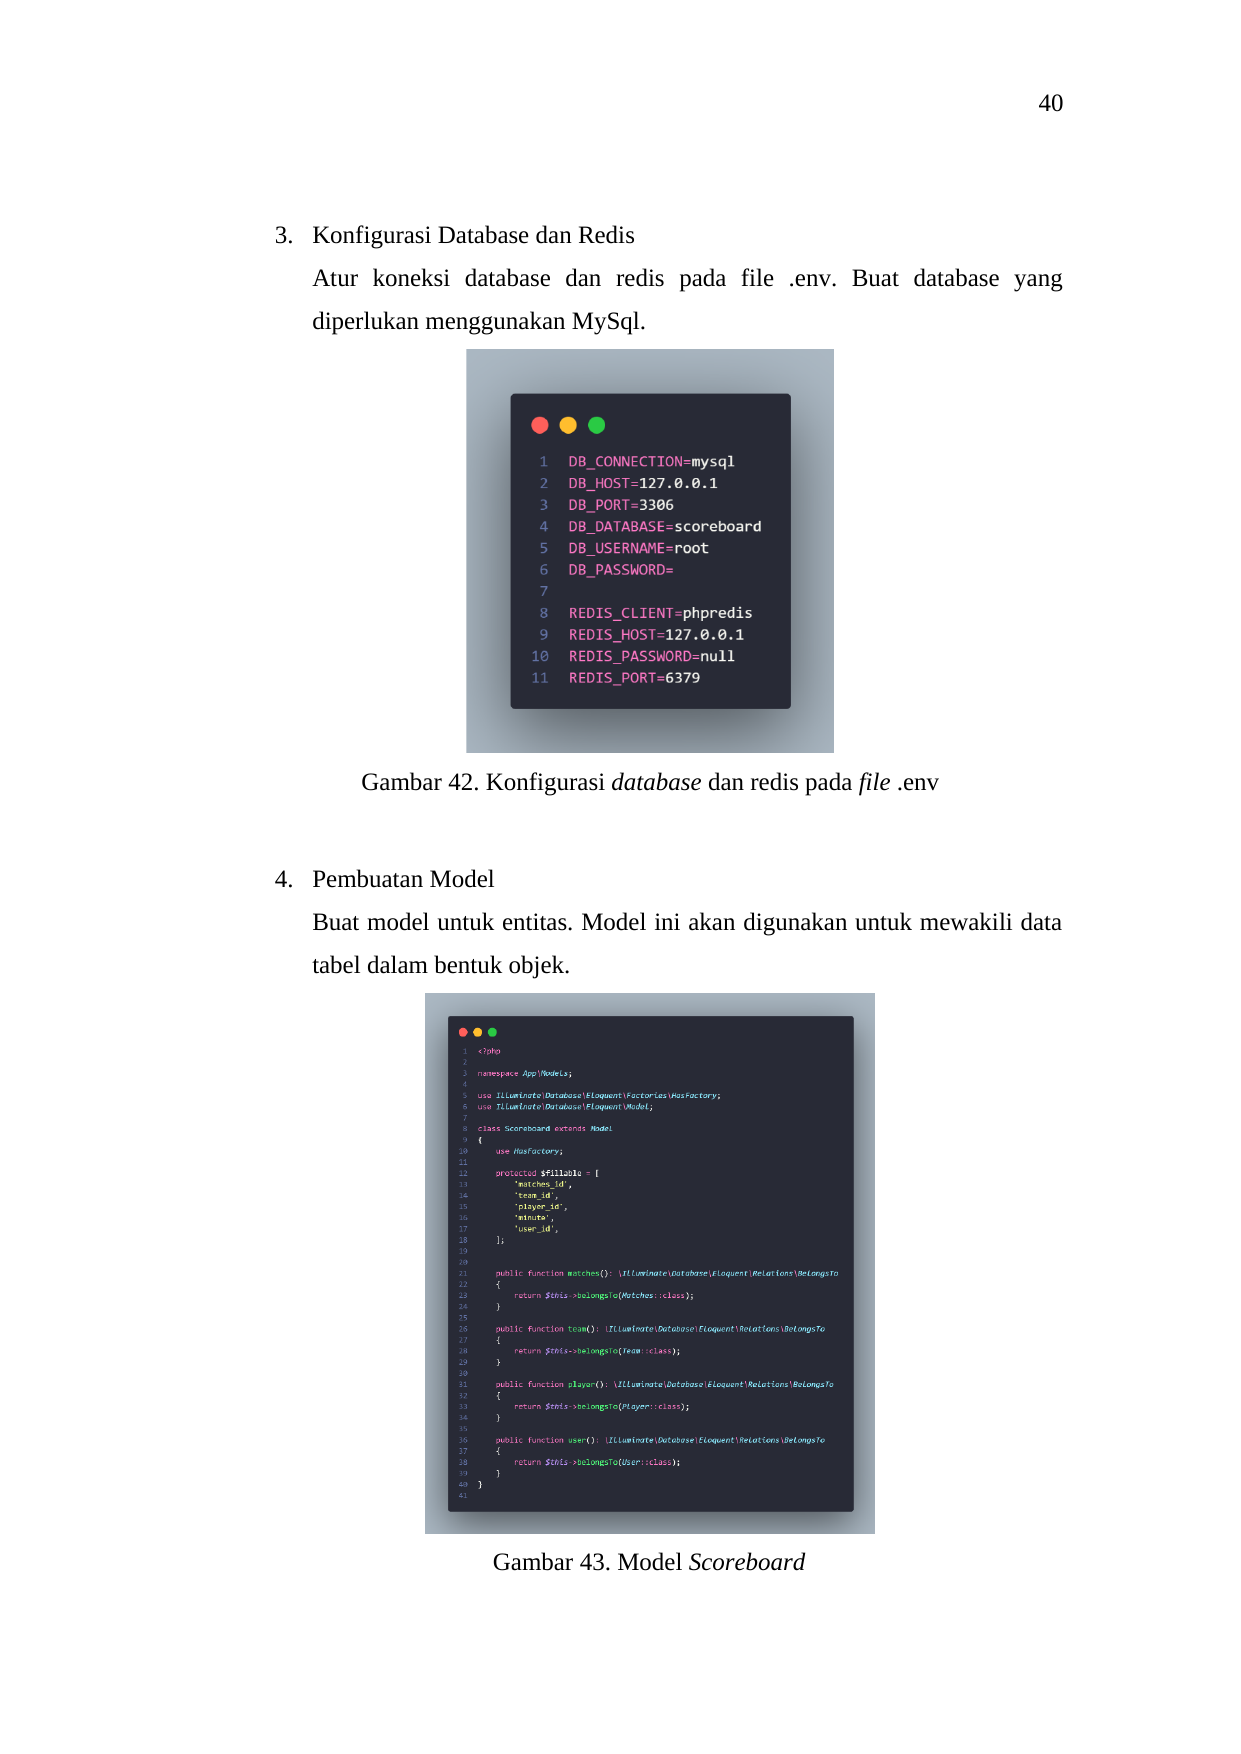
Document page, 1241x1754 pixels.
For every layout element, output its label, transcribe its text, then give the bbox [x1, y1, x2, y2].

list Konfigurasi Database dan Redis [274, 220, 1063, 249]
picture [466, 349, 834, 753]
list Pembuatan Model [274, 864, 1063, 893]
list Atur koneksi database dan redis pada file .env. Buat database yang diperlukan menggunakan MySql. [312, 263, 1063, 335]
list Buat model untuk entitas. Model ini akan digunakan untuk mewakili data tabel dalam bentuk objek. [312, 907, 1063, 979]
picture [425, 993, 875, 1534]
